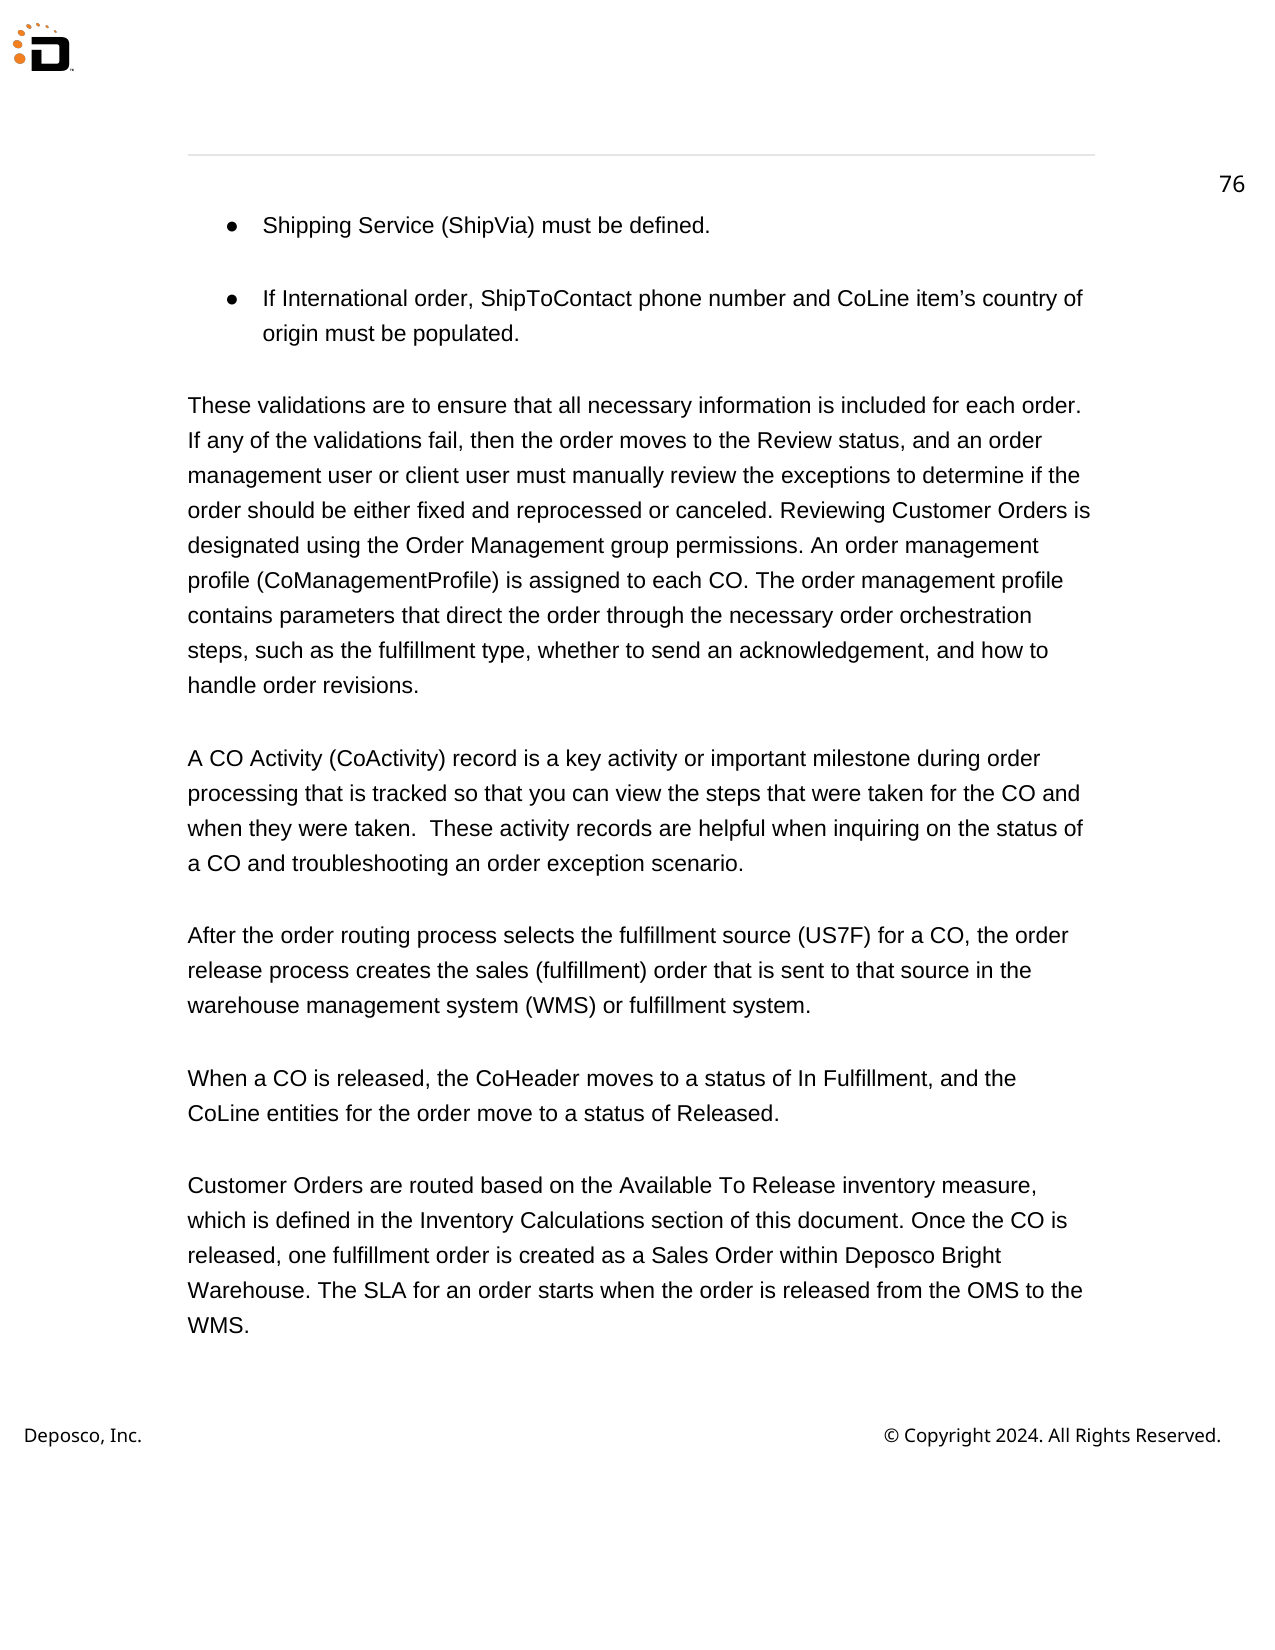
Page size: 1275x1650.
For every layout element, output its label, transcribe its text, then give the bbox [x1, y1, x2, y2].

list If International order, ShipToContact phone number and CoLine item’s country of origin must be populated. [225, 285, 1095, 346]
list Shipping Service (ShipVia) must be defined. [225, 212, 1095, 238]
text When a CO is released, the CoHeader moves to a status of In Fulfillment, and the CoLine entities for the order move to a status of Released. [187, 1065, 1095, 1126]
text After the order routing process selects the fulfillment source (US7F) for a CO, the order release process creates the sales (fulfillment) order that is sent to that source in the warehouse management system (WMS) or fulfillment system. [187, 922, 1095, 1018]
text A CO Activity (CoActivity) record is a key activity or important milestone during order processing that is tracked so that you can view the steps that were taken for the CO and when they were taken. These activity records are helpful when inquiring on the status of a CO and troubleshooting an order exception scenario. [187, 745, 1095, 876]
text Customer Orders are routed based on the Available To Release inventory measure, which is defined in the Inventory Calculations section of this document. Once the CO is released, one fulfillment order is created as a Sales Order within Deposco Bright Warehouse. The SLA for an order starts when the order is released from the OMS to the WMS. [187, 1172, 1095, 1338]
text These validations are to ensure that all necessary information is included for each order. If any of the validations fail, then the order moves to the Review status, and an order management user or client user must manually review the exceptions to determine if the order should be either fixed and reprocessed or canceled. Reviewing Customer Orders is designated using the Order Management group permissions. An order management profile (CoManagementProfile) is assigned to each CO. The order management profile contains parameters that direct the order through the necessary order orchestration steps, such as the fulfillment type, whether to send an acknowledgement, and how to handle order revisions. [187, 392, 1095, 698]
picture [13, 23, 74, 71]
